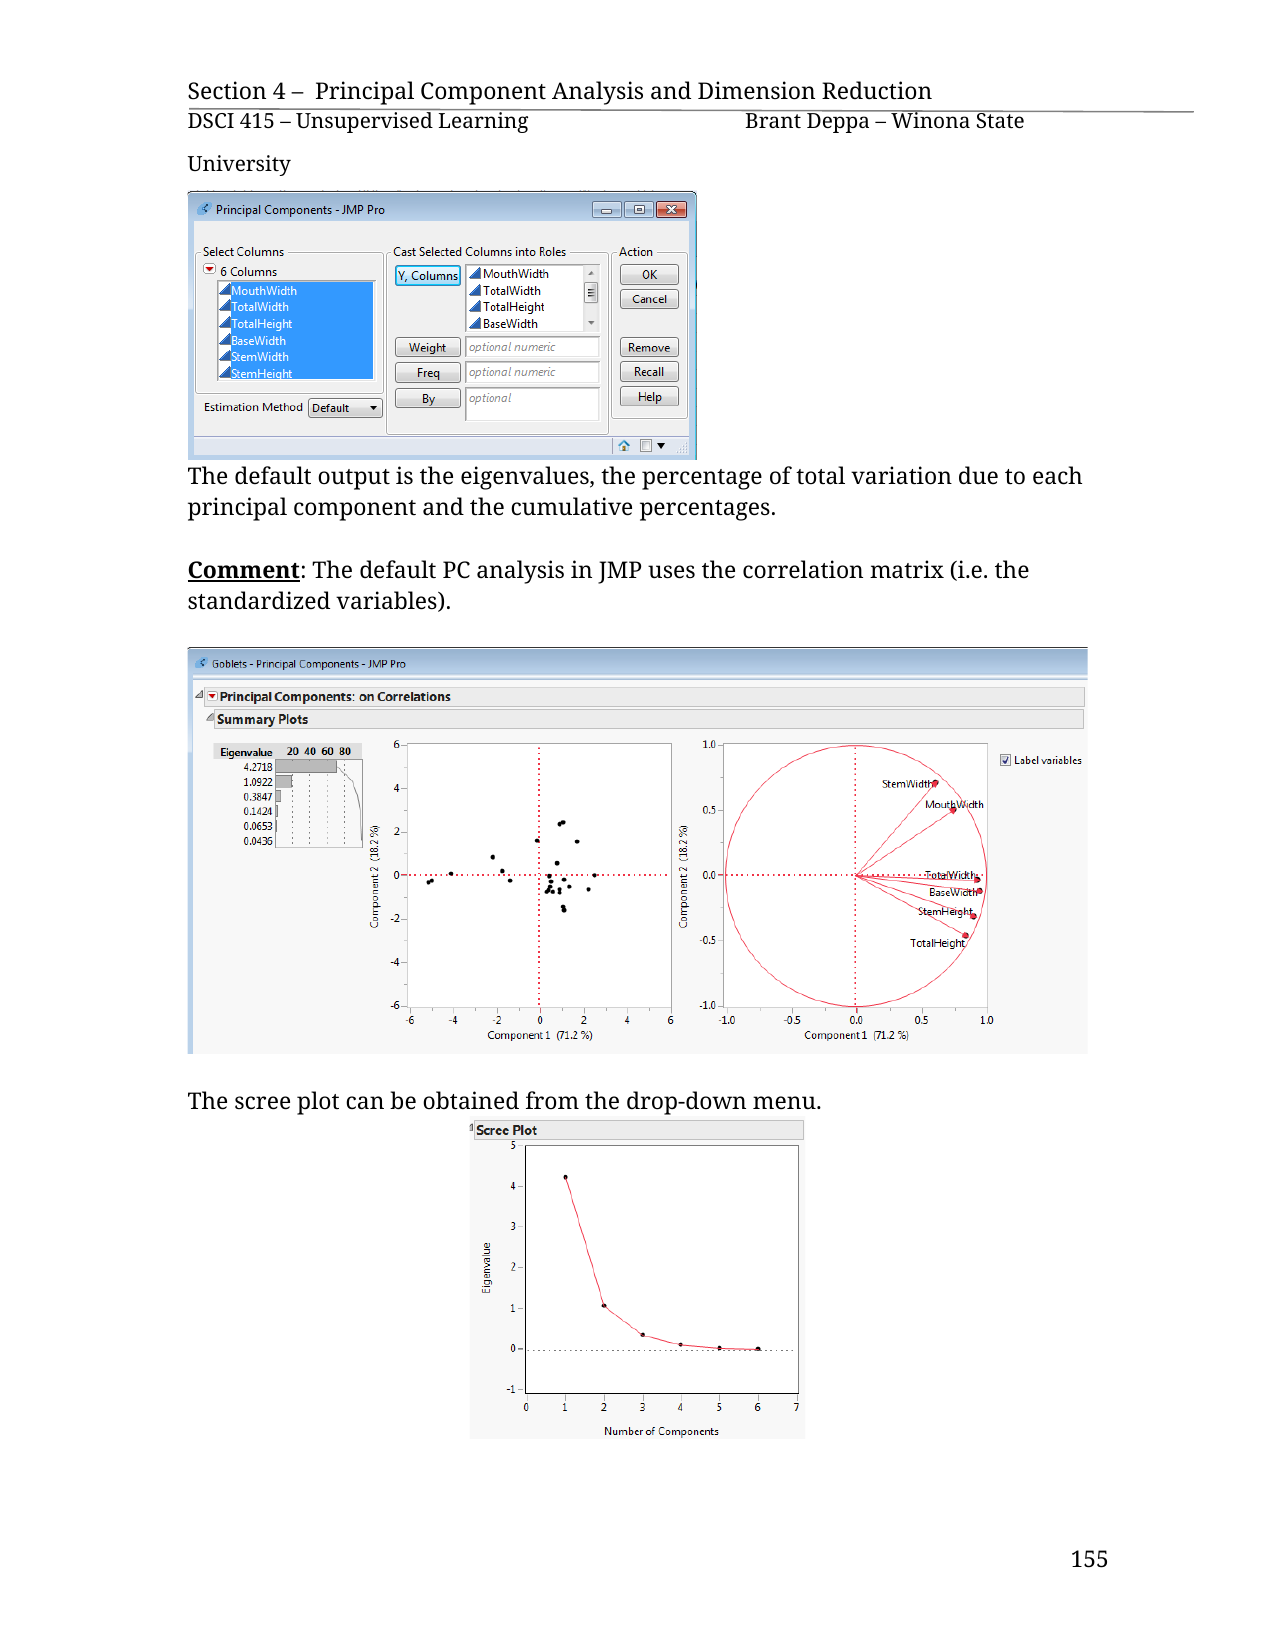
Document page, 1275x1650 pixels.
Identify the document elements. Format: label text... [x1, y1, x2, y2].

picture [187, 647, 1088, 1054]
picture [469, 1116, 806, 1439]
picture [187, 190, 697, 460]
text Comment: The default PC analysis in JMP uses the correlation matrix (i.e. the standardized variables). [187, 553, 1087, 616]
text The scree plot can be obtained from the drop-down menu. [187, 1085, 1087, 1116]
text The default output is the eigenvalues, the percentage of total variation due to each principal component and the cumulative percentages. [187, 460, 1087, 522]
